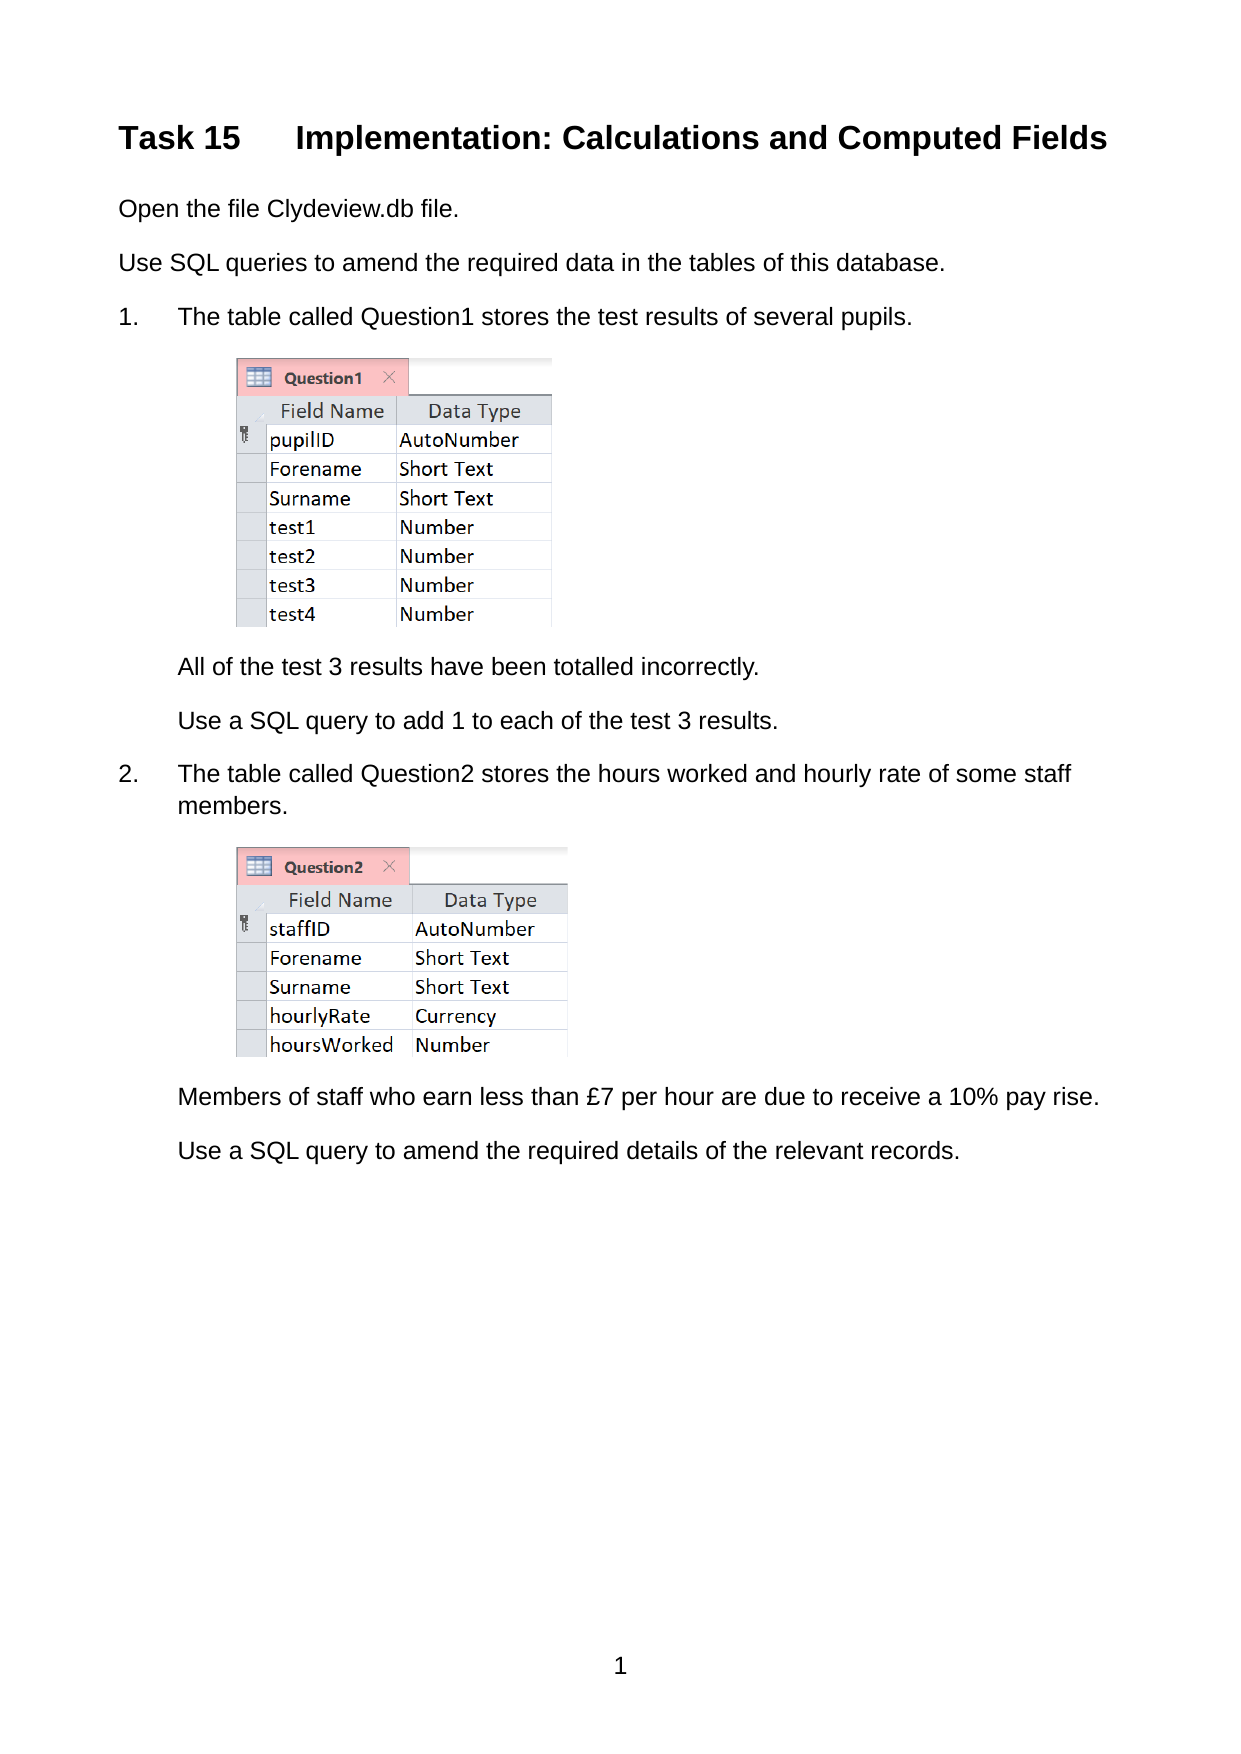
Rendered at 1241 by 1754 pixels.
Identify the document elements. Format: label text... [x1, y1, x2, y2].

text All of the test 3 results have been totalled incorrectly. [177, 652, 1122, 681]
picture [236, 847, 568, 1057]
picture [236, 358, 552, 627]
text Use a SQL query to add 1 to each of the test 3 results. [177, 706, 1122, 734]
list The table called Question2 stores the hours worked and hourly rate of some staff members. [118, 759, 1122, 820]
subtitle Implementation: Calculations and Computed Fields [118, 118, 1122, 157]
list The table called Question1 stores the test results of several pupils. [118, 302, 1122, 330]
text Open the file Clydeview.db file. [118, 194, 1122, 223]
text Use SQL queries to amend the required data in the tables of this database. [118, 248, 1122, 277]
text Use a SQL query to amend the required details of the relevant records. [177, 1136, 1122, 1164]
text Members of staff who earn less than £7 per hour are due to receive a 10% pay rise. [177, 1082, 1122, 1111]
